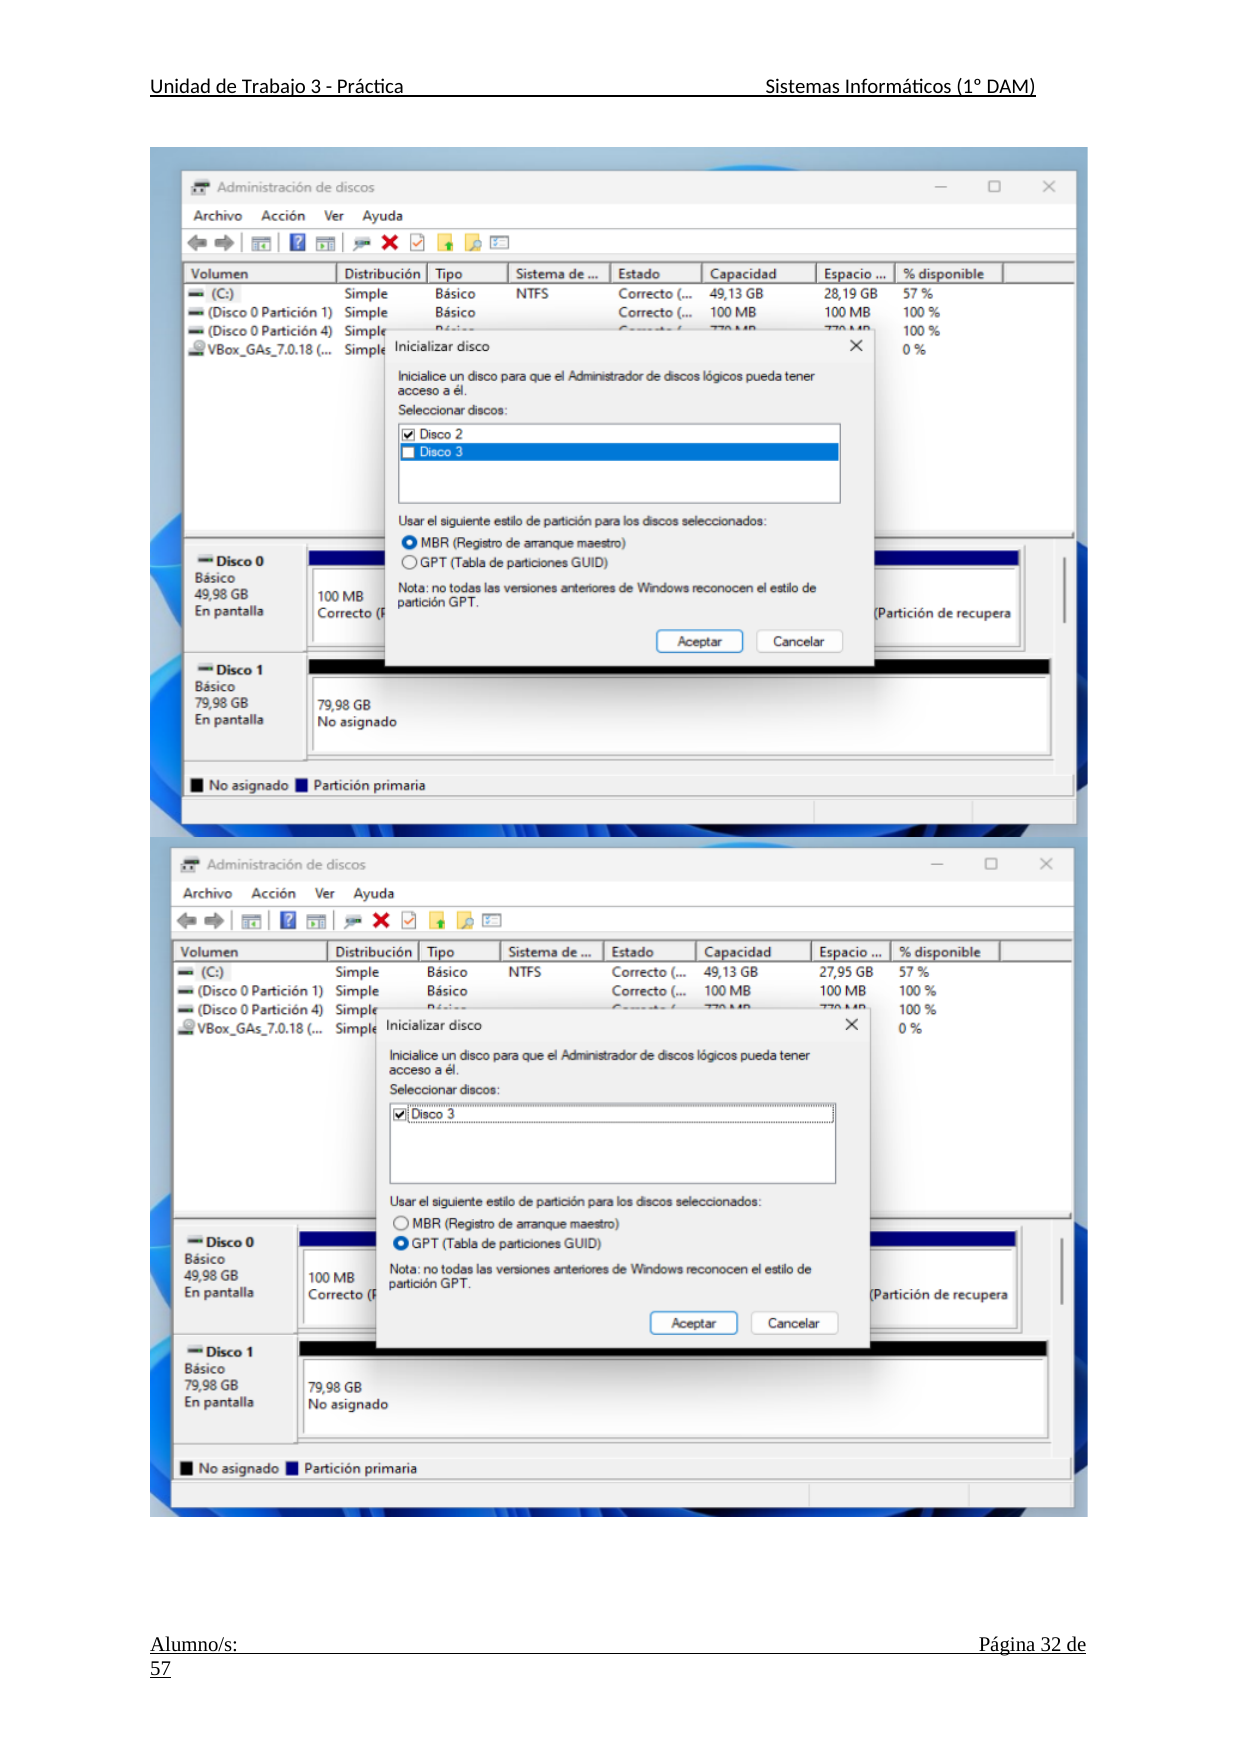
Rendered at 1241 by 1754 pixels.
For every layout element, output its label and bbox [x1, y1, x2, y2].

picture [150, 147, 1088, 1517]
